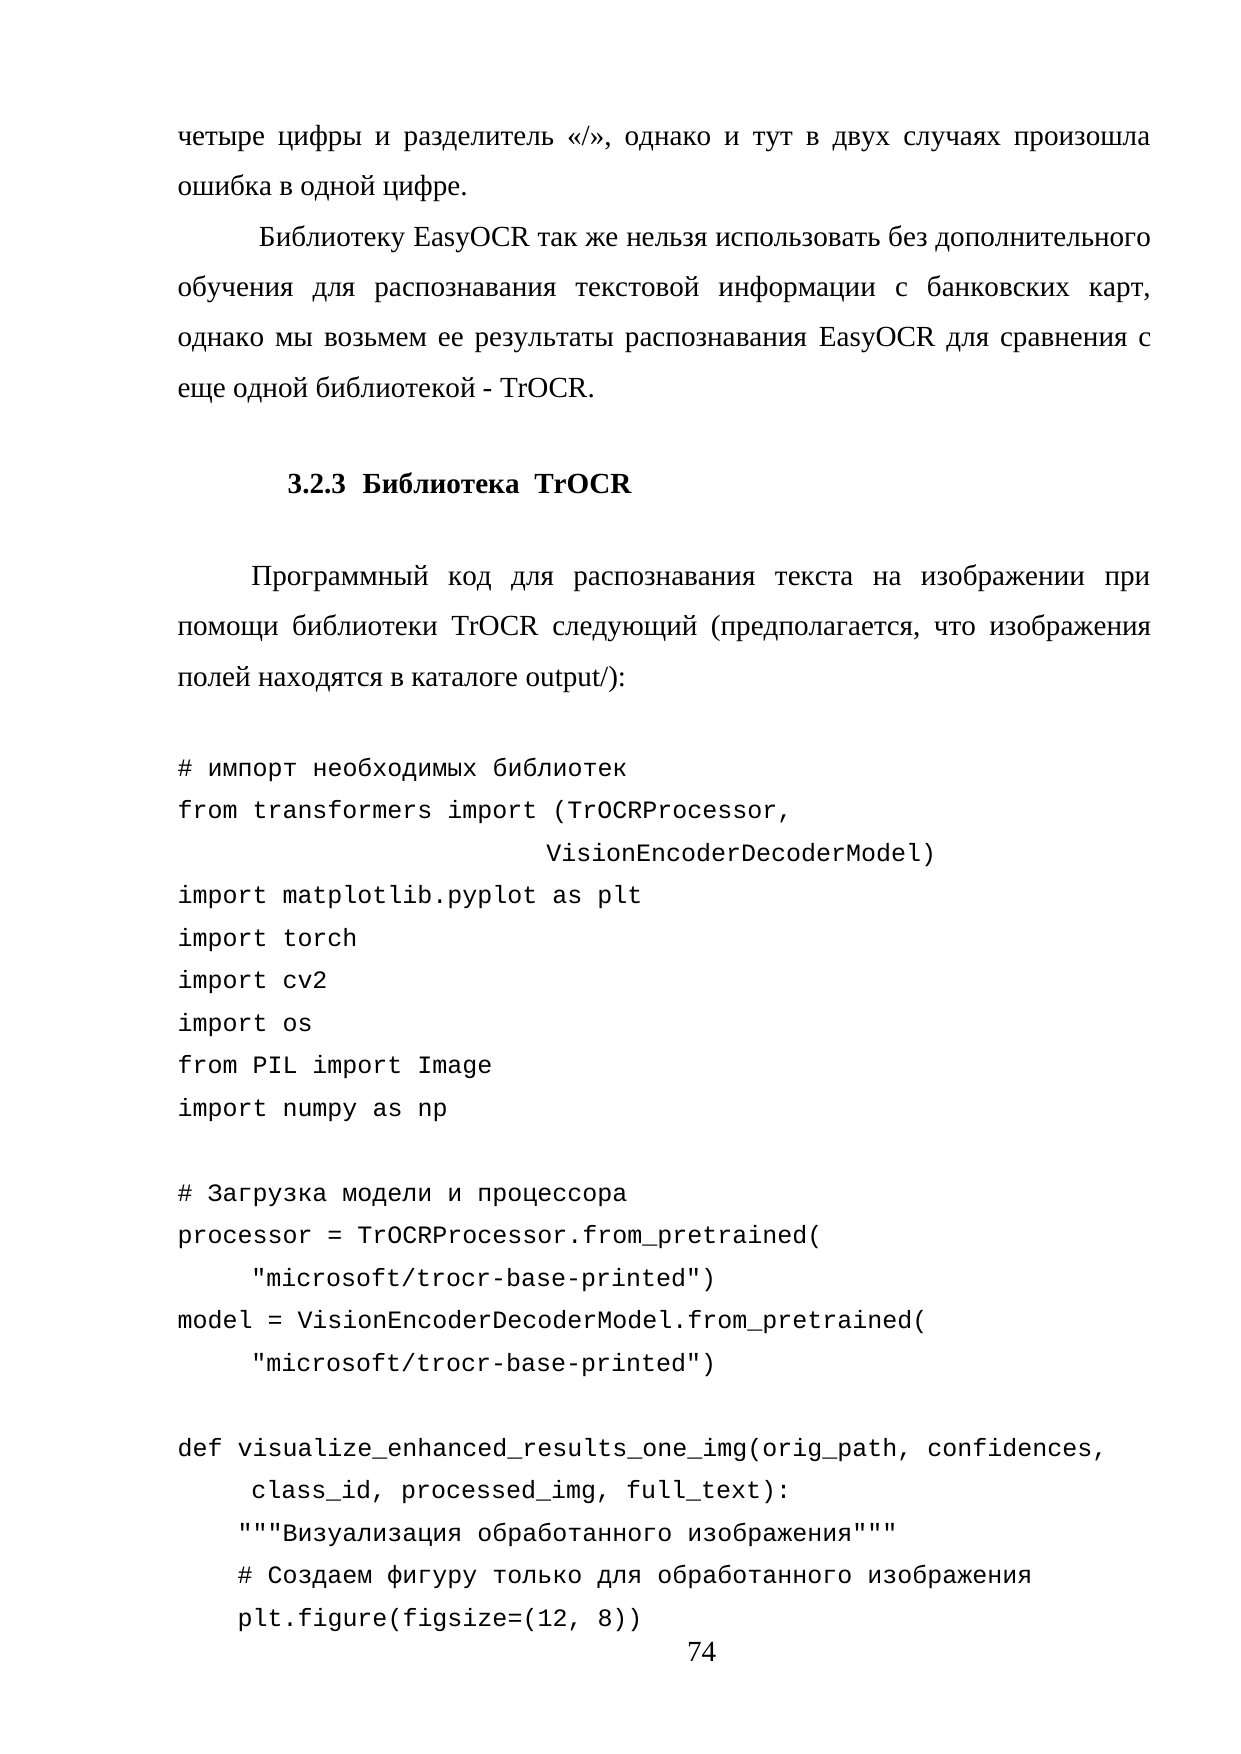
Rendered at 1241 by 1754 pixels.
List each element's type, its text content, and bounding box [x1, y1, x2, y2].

text import cv2 [177, 968, 1152, 996]
subtitle Библиотека TrOCR [287, 466, 1152, 499]
text "microsoft/trocr-base-printed") [177, 1265, 1152, 1293]
text Библиотеку EasyOCR так же нельзя использовать без дополнительного обучения для распознавания текстовой информации с банковских карт, однако мы возьмем ее результаты распознавания EasyOCR для сравнения с еще одной библиотекой - TrOCR. [177, 219, 1152, 403]
text processor = TrOCRProcessor.from_pretrained( [177, 1223, 1152, 1251]
text Программный код для распознавания текста на изображении при помощи библиотеки TrOCR следующий (предполагается, что изображения полей находятся в каталоге output/): [177, 558, 1152, 692]
text from PIL import Image [177, 1053, 1152, 1081]
text VisionEncoderDecoderModel) [472, 840, 1152, 868]
text import torch [177, 925, 1152, 953]
text import os [177, 1010, 1152, 1038]
text from transformers import (TrOCRProcessor, [177, 798, 1152, 826]
text "microsoft/trocr-base-printed") [177, 1350, 1152, 1378]
text # импорт необходимых библиотек [177, 755, 1152, 783]
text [177, 118, 1152, 202]
text def visualize_enhanced_results_one_img(orig_path, confidences, [177, 1435, 1152, 1463]
text # Создаем фигуру только для обработанного изображения [177, 1563, 1152, 1591]
text import numpy as np [177, 1095, 1152, 1123]
text """Визуализация обработанного изображения""" [177, 1520, 1152, 1548]
text # Загрузка модели и процессора [177, 1180, 1152, 1208]
text import matplotlib.pyplot as plt [177, 883, 1152, 911]
text class_id, processed_img, full_text): [177, 1478, 1152, 1506]
text plt.figure(figsize=(12, 8)) [177, 1605, 1152, 1633]
text model = VisionEncoderDecoderModel.from_pretrained( [177, 1308, 1152, 1336]
